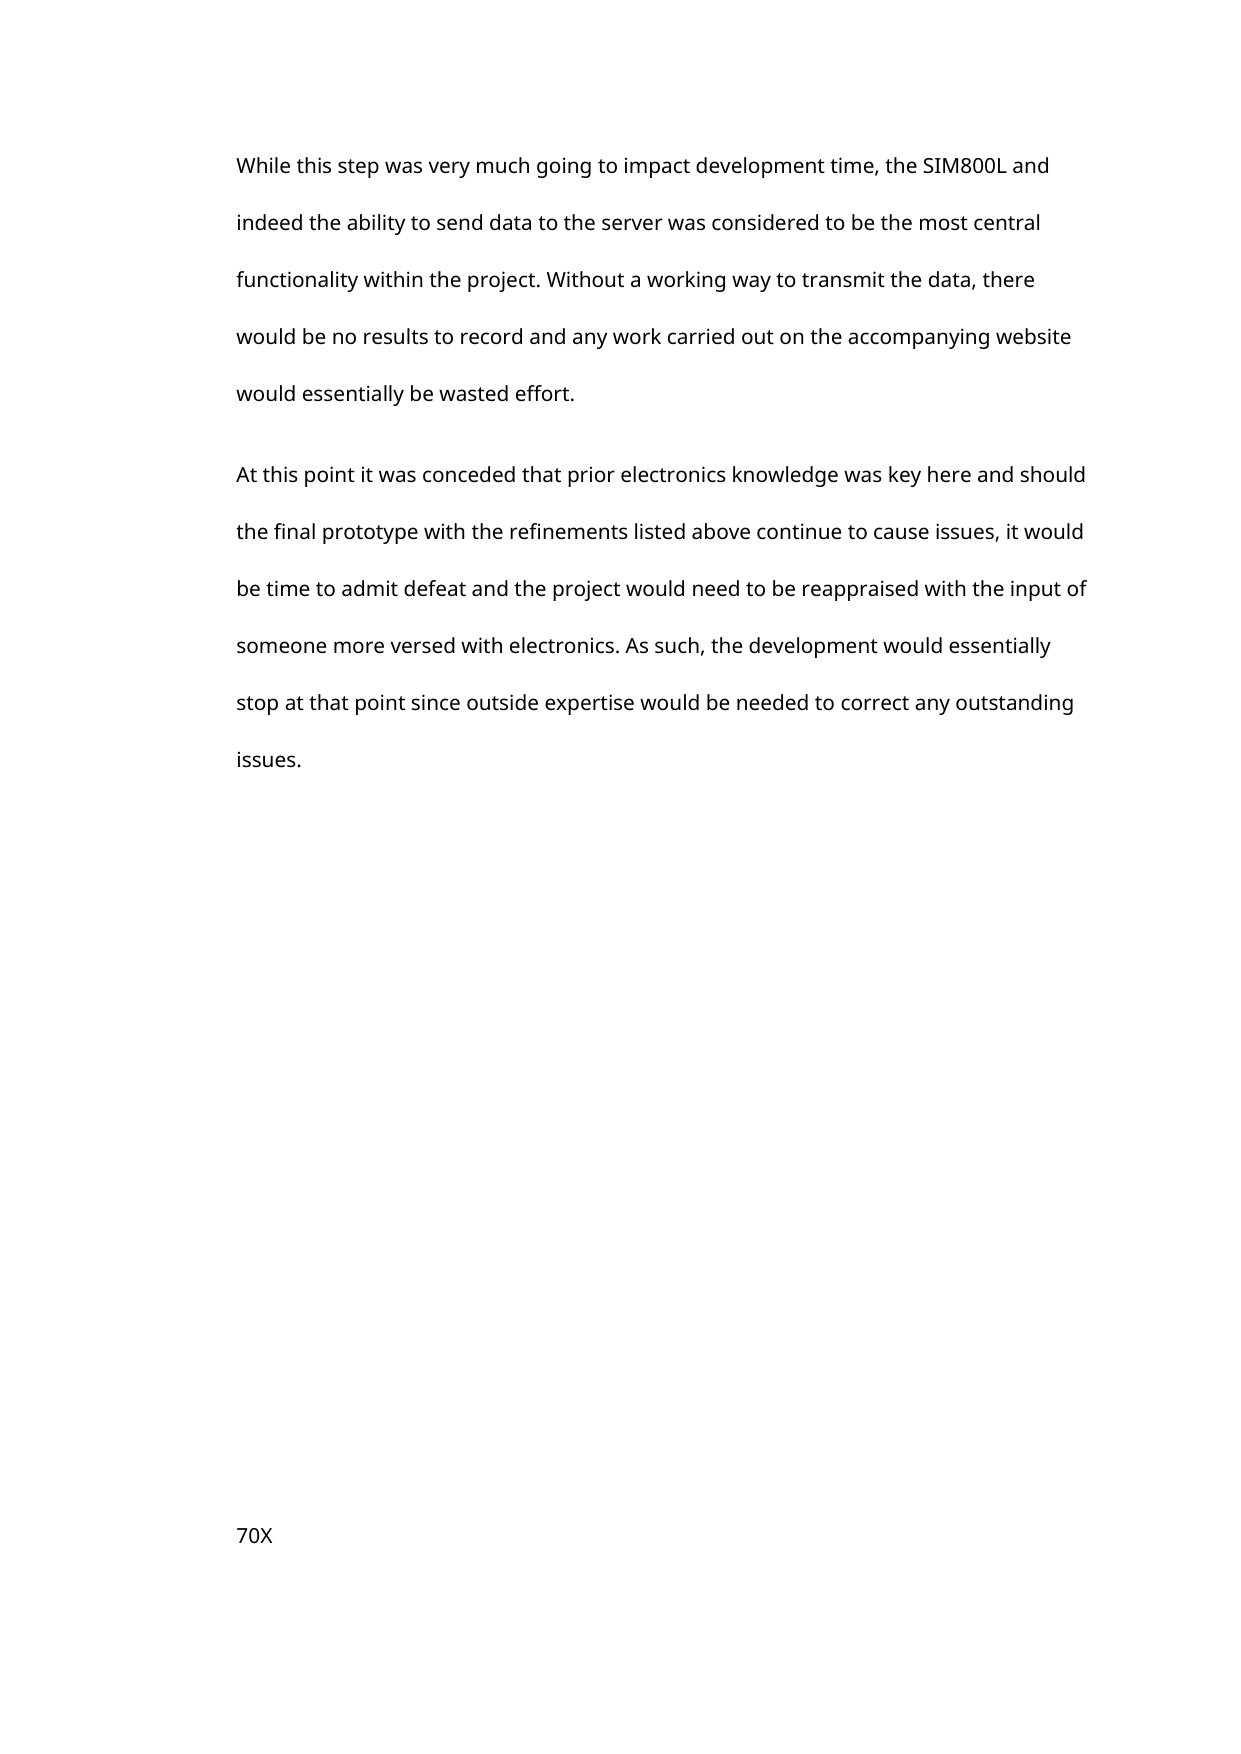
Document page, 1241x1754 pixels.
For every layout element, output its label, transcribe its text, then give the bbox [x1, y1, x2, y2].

text While this step was very much going to impact development time, the SIM800L and indeed the ability to send data to the server was considered to be the most central functionality within the project. Without a working way to transmit the data, there would be no results to record and any work carried out on the accompanying website would essentially be wasted effort. [236, 151, 1090, 407]
text At this point it was conceded that prior electronics knowledge was key here and should the final prototype with the refinements listed above continue to cause issues, it would be time to admit defeat and the project would need to be reappraised with the input of someone more versed with electronics. As such, the development would essentially stop at that point since outside expertise would be needed to correct any outstanding issues. [236, 461, 1090, 773]
